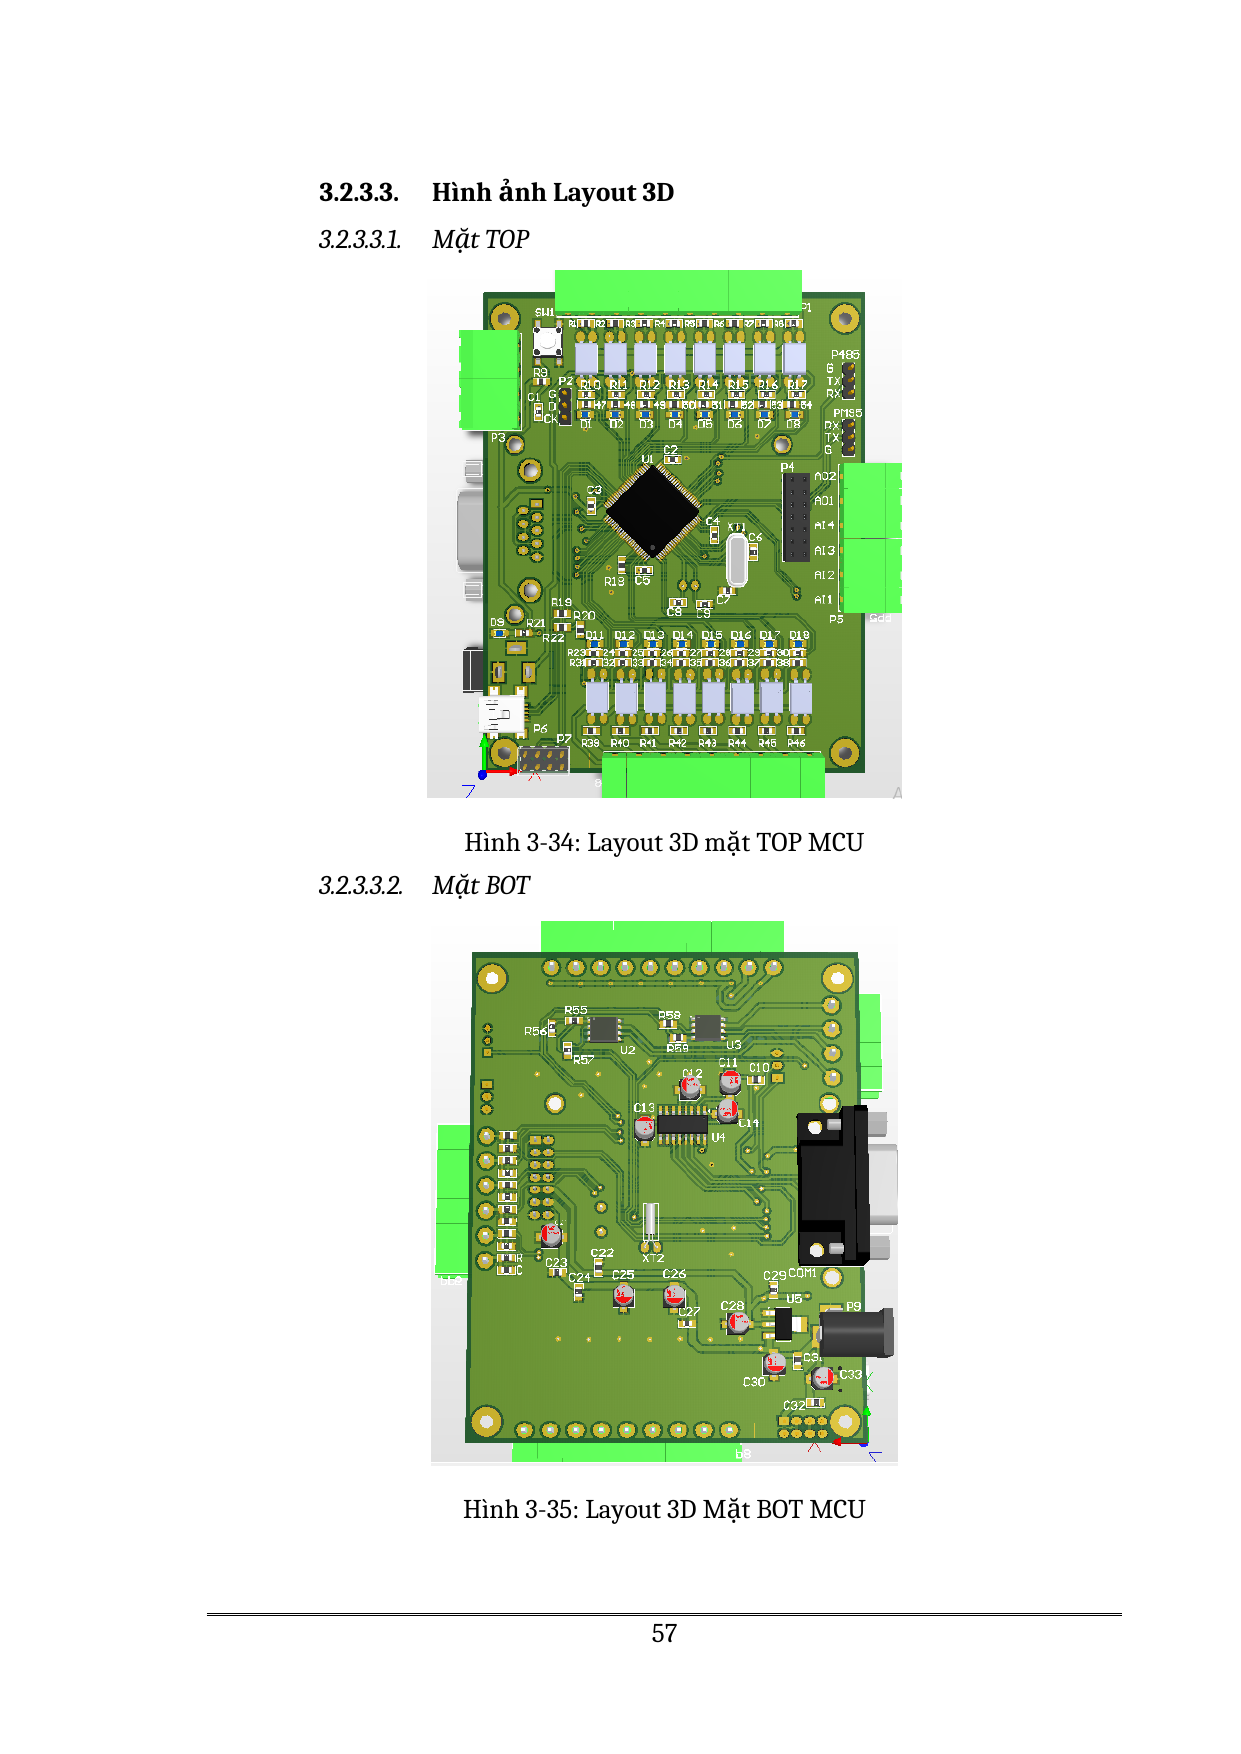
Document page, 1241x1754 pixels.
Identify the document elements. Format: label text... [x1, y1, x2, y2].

picture [431, 917, 898, 1466]
subtitle Mặt BOT [319, 870, 1122, 901]
subtitle Hình ảnh Layout 3D [319, 177, 1122, 208]
subtitle Mặt TOP [319, 224, 1122, 255]
picture [427, 270, 902, 799]
